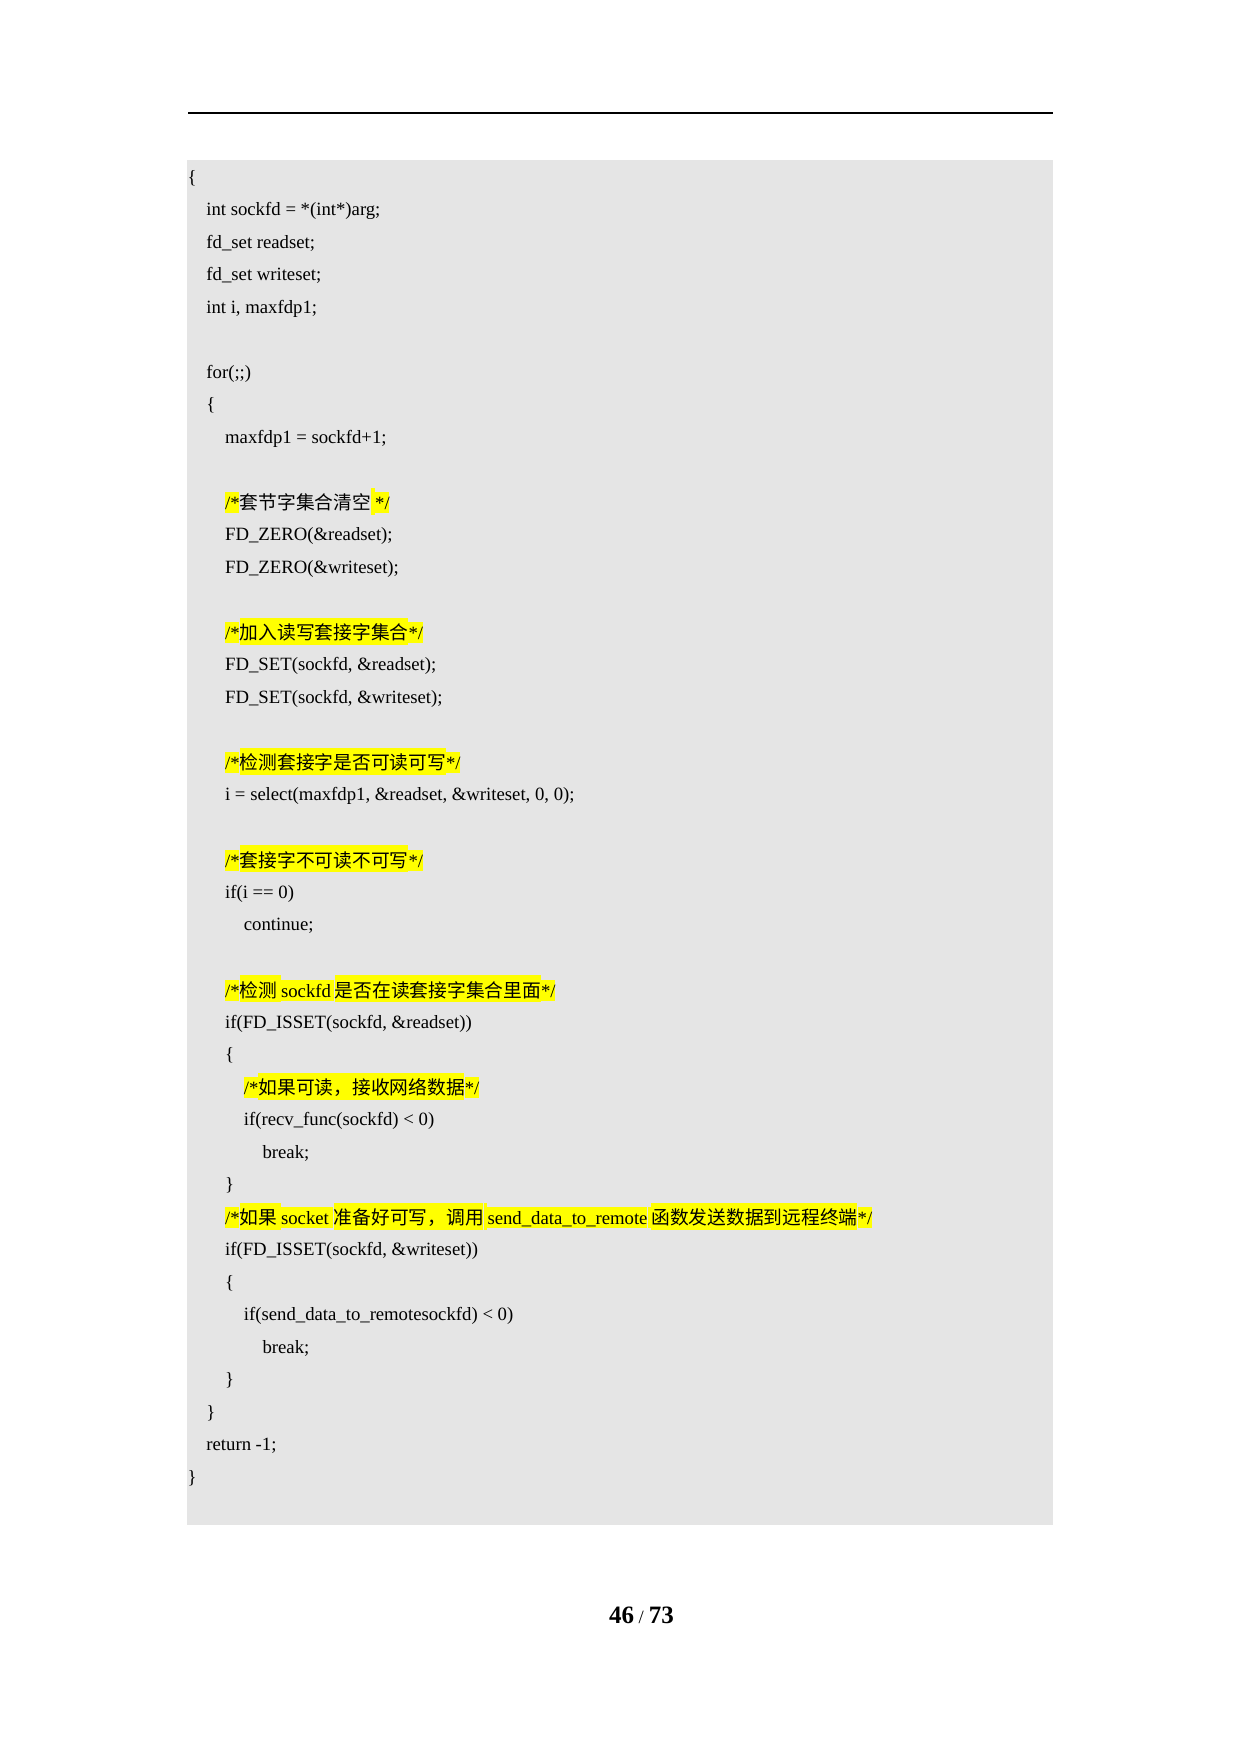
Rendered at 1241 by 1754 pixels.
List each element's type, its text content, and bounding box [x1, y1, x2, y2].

text if(recv_func(sockfd) < 0) [187, 1103, 1053, 1135]
text break; [187, 1135, 1053, 1168]
text fd_set readset; [187, 225, 1053, 258]
text /*检测sockfd是否在读套接字集合里面*/ [187, 973, 1053, 1005]
text } [187, 1363, 1053, 1395]
text continue; [187, 908, 1053, 940]
text FD_SET(sockfd, &readset); [187, 648, 1053, 680]
text } [187, 1168, 1053, 1200]
text i = select(maxfdp1, &readset, &writeset, 0, 0); [187, 778, 1053, 810]
text int i, maxfdp1; [187, 290, 1053, 323]
text /*如果可读，接收网络数据*/ [187, 1070, 1053, 1103]
text for(;;) [187, 355, 1053, 388]
text /*如果socket 准备好可写，调用send_data_to_remote函数发送数据到远程终端*/ [187, 1200, 1053, 1233]
text return -1; [187, 1428, 1053, 1460]
text /*套节字集合清空 */ [187, 485, 1053, 518]
text fd_set writeset; [187, 258, 1053, 290]
text if(FD_ISSET(sockfd, &writeset)) [187, 1233, 1053, 1265]
text } [187, 1395, 1053, 1428]
text maxfdp1 = sockfd+1; [187, 420, 1053, 453]
text FD_SET(sockfd, &writeset); [187, 680, 1053, 713]
text { [187, 388, 1053, 420]
text /*检测套接字是否可读可写*/ [187, 745, 1053, 778]
text int sockfd = *(int*)arg; [187, 193, 1053, 225]
text { [187, 1265, 1053, 1298]
text /*加入读写套接字集合*/ [187, 615, 1053, 648]
text break; [187, 1330, 1053, 1363]
text if(send_data_to_remotesockfd) < 0) [187, 1298, 1053, 1330]
text if(i == 0) [187, 875, 1053, 908]
text FD_ZERO(&readset); [187, 518, 1053, 550]
text FD_ZERO(&writeset); [187, 550, 1053, 583]
text if(FD_ISSET(sockfd, &readset)) [187, 1005, 1053, 1038]
text { [187, 160, 1053, 193]
text } [187, 1460, 1053, 1493]
text { [187, 1038, 1053, 1070]
text /*套接字不可读不可写*/ [187, 843, 1053, 875]
